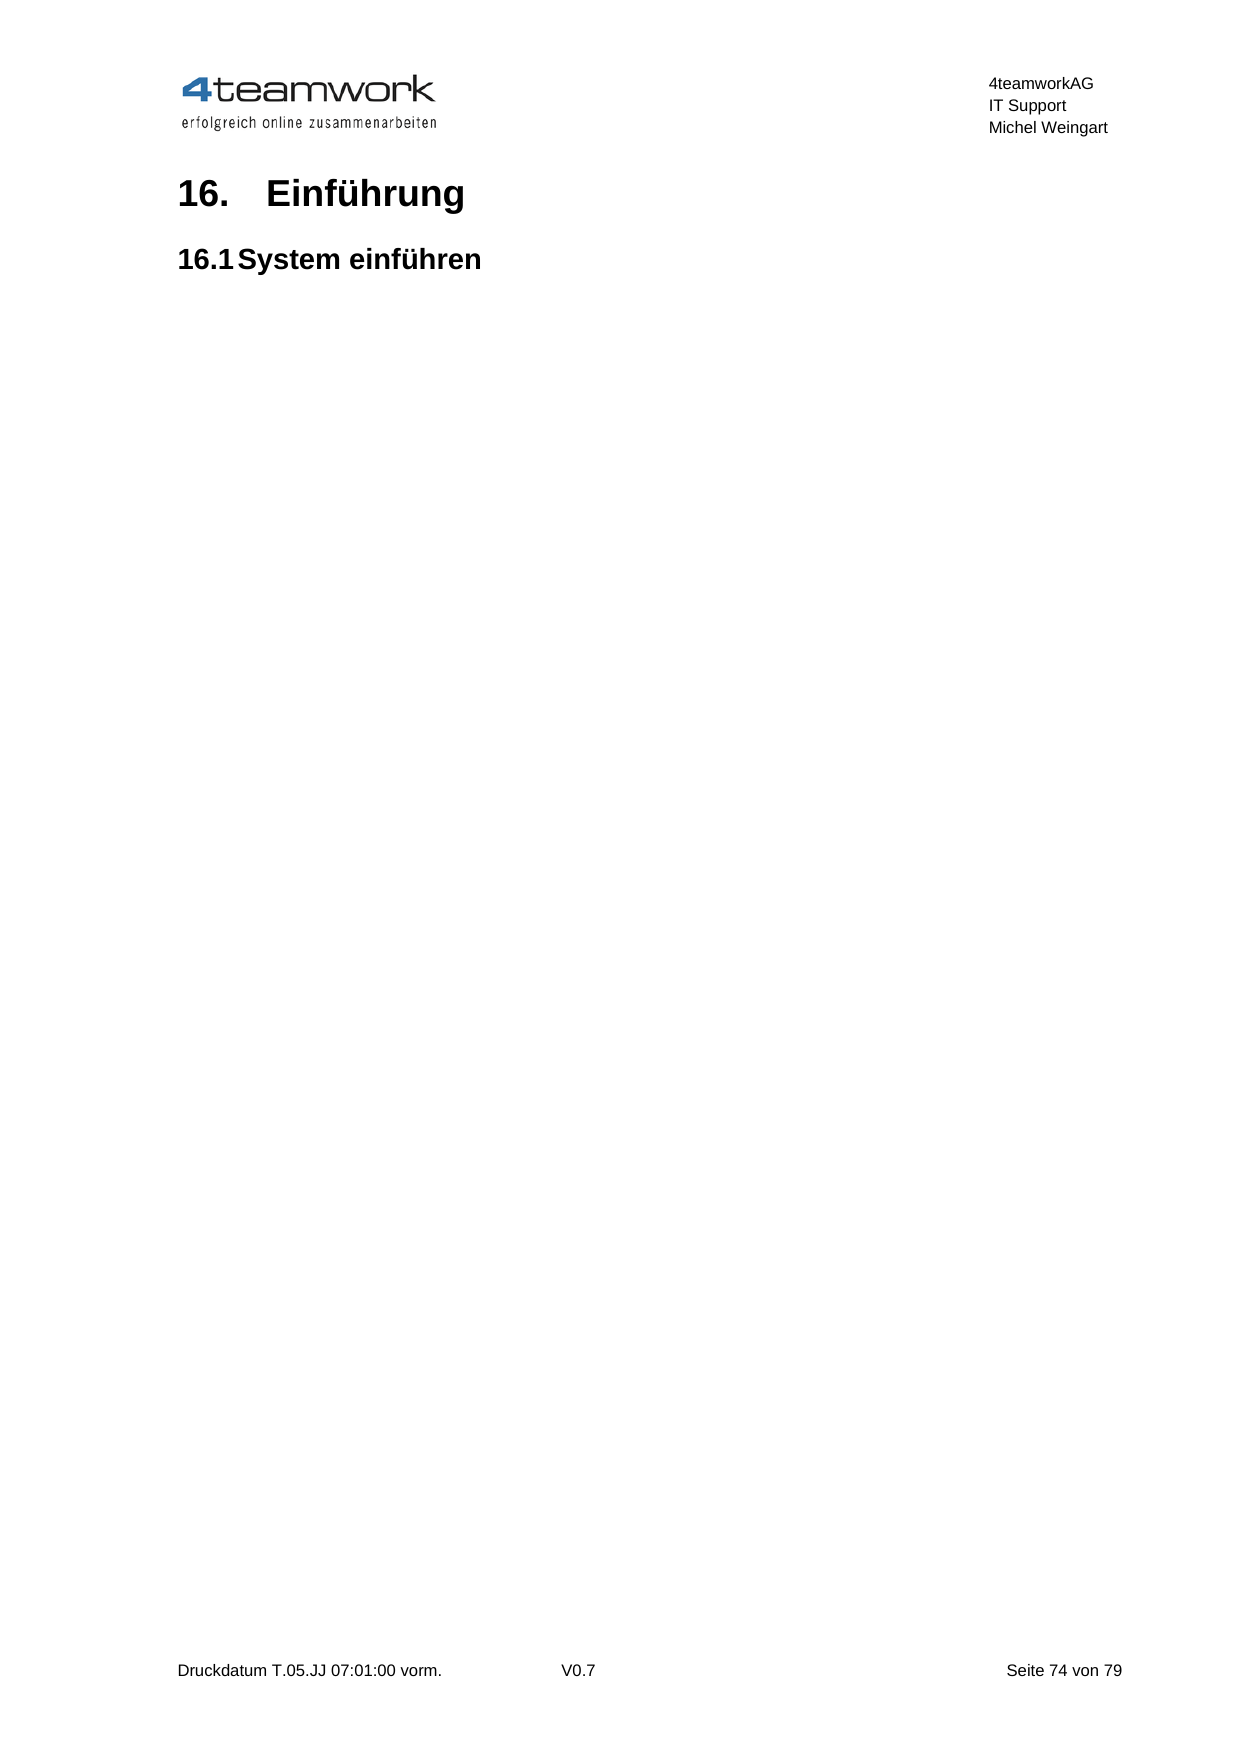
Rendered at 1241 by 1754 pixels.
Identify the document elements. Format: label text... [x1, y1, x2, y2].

subtitle Einführung [177, 171, 1122, 214]
subtitle System einführen [177, 242, 1122, 275]
picture [177, 69, 440, 134]
